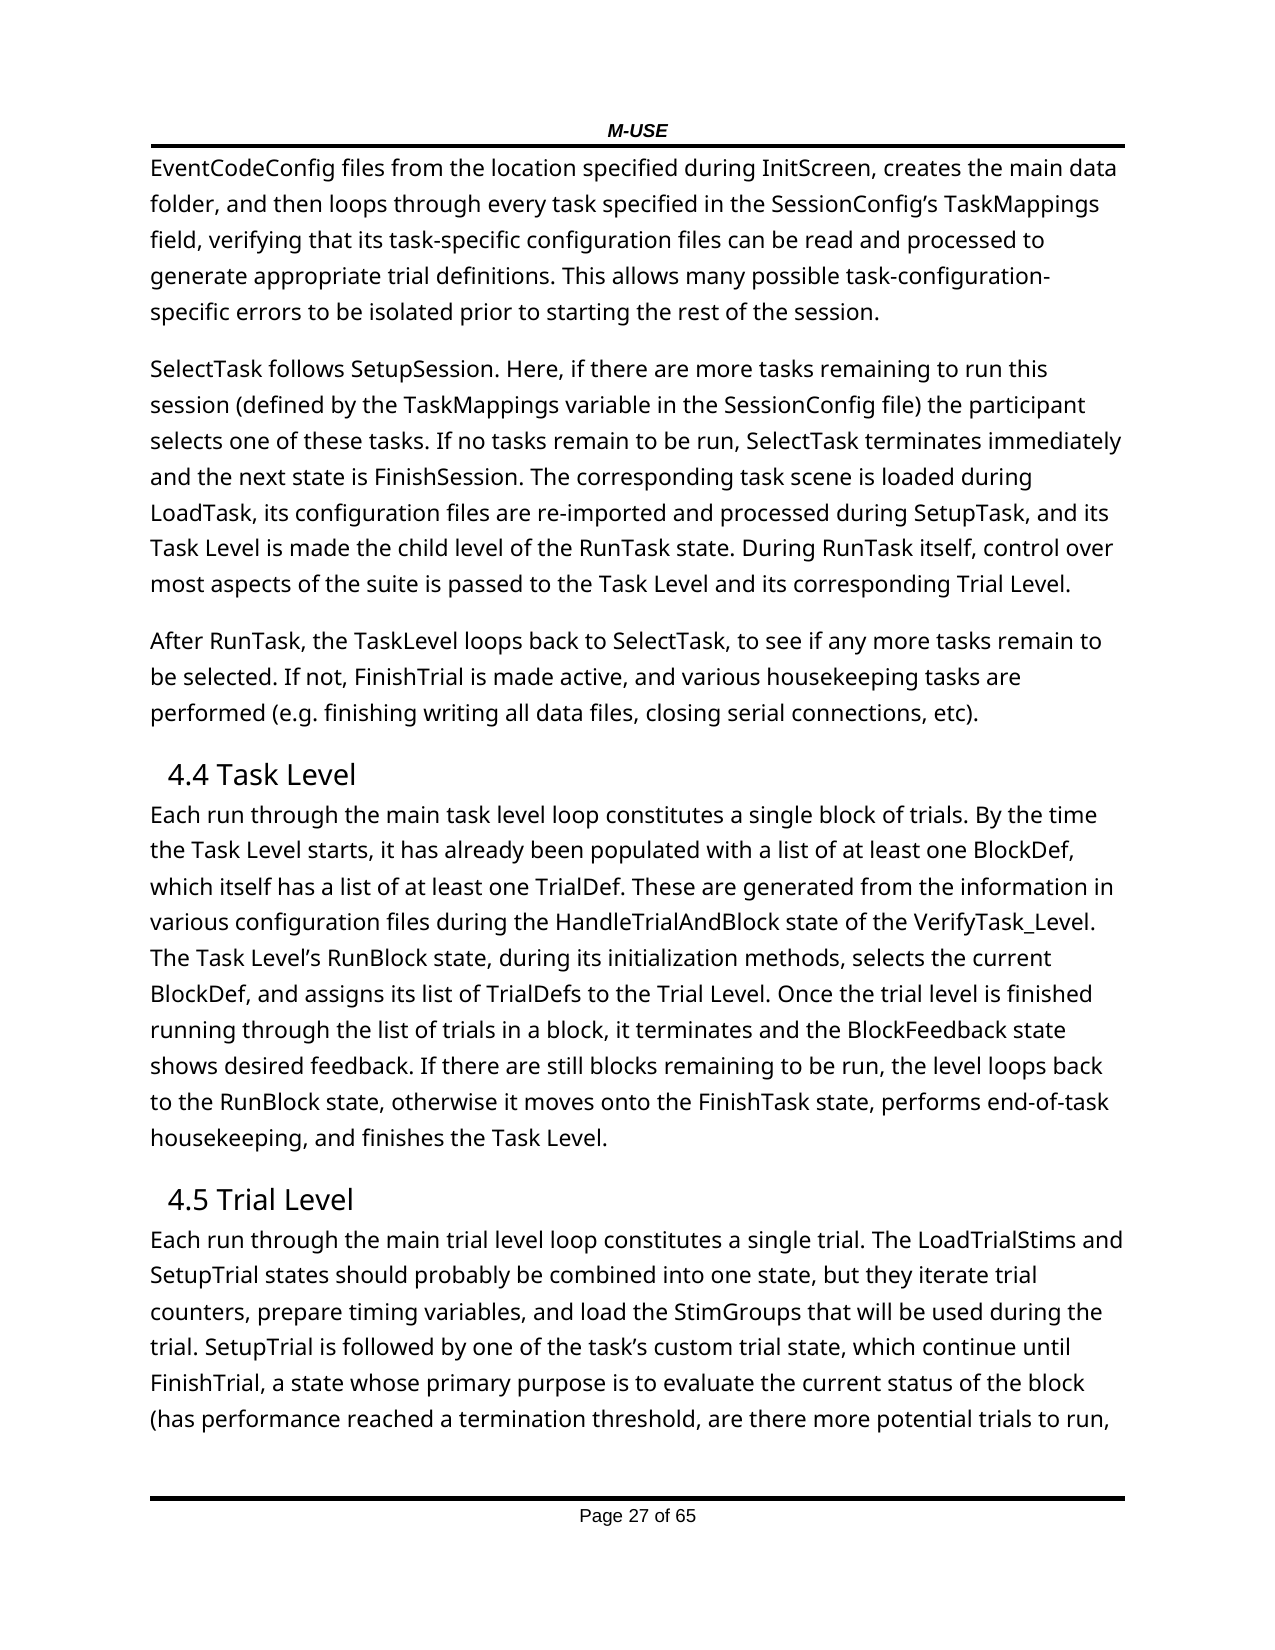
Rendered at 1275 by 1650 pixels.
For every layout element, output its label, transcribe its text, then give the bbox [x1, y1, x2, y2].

text Each run through the main task level loop constitutes a single block of trials. By the time the Task Level starts, it has already been populated with a list of at least one BlockDef, which itself has a list of at least one TrialDef. These are generated from the information in various configuration files during the HandleTrialAndBlock state of the VerifyTask_Level. The Task Level’s RunBlock state, during its initialization methods, selects the current BlockDef, and assigns its list of TrialDefs to the Trial Level. Once the trial level is finished running through the list of trials in a block, it terminates and the BlockFeedback state shows desired feedback. If there are still blocks remaining to be run, the level loops back to the RunBlock state, otherwise it moves onto the FinishTask state, performs end-of-task housekeeping, and finishes the Task Level. [150, 798, 1125, 1153]
text After RunTask, the TaskLevel loops back to SelectTask, to see if any more tasks remain to be selected. If not, FinishTrial is made active, and various housekeeping tasks are performed (e.g. finishing writing all data files, closing serial connections, etc). [150, 625, 1125, 728]
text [150, 1223, 1125, 1434]
subtitle 4.4 Task Level [168, 754, 1125, 793]
text SelectTask follows SetupSession. Here, if there are more tasks remaining to run this session (defined by the TaskMappings variable in the SessionConfig file) the participant selects one of these tasks. If no tasks remain to be run, SelectTask terminates immediately and the next state is FinishSession. The corresponding task scene is loaded during LoadTask, its configuration files are re-imported and processed during SetupTask, and its Task Level is made the child level of the RunTask state. During RunTask itself, control over most aspects of the suite is passed to the Task Level and its corresponding Trial Level. [150, 353, 1125, 599]
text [150, 152, 1125, 327]
subtitle 4.5 Trial Level [168, 1179, 1125, 1218]
